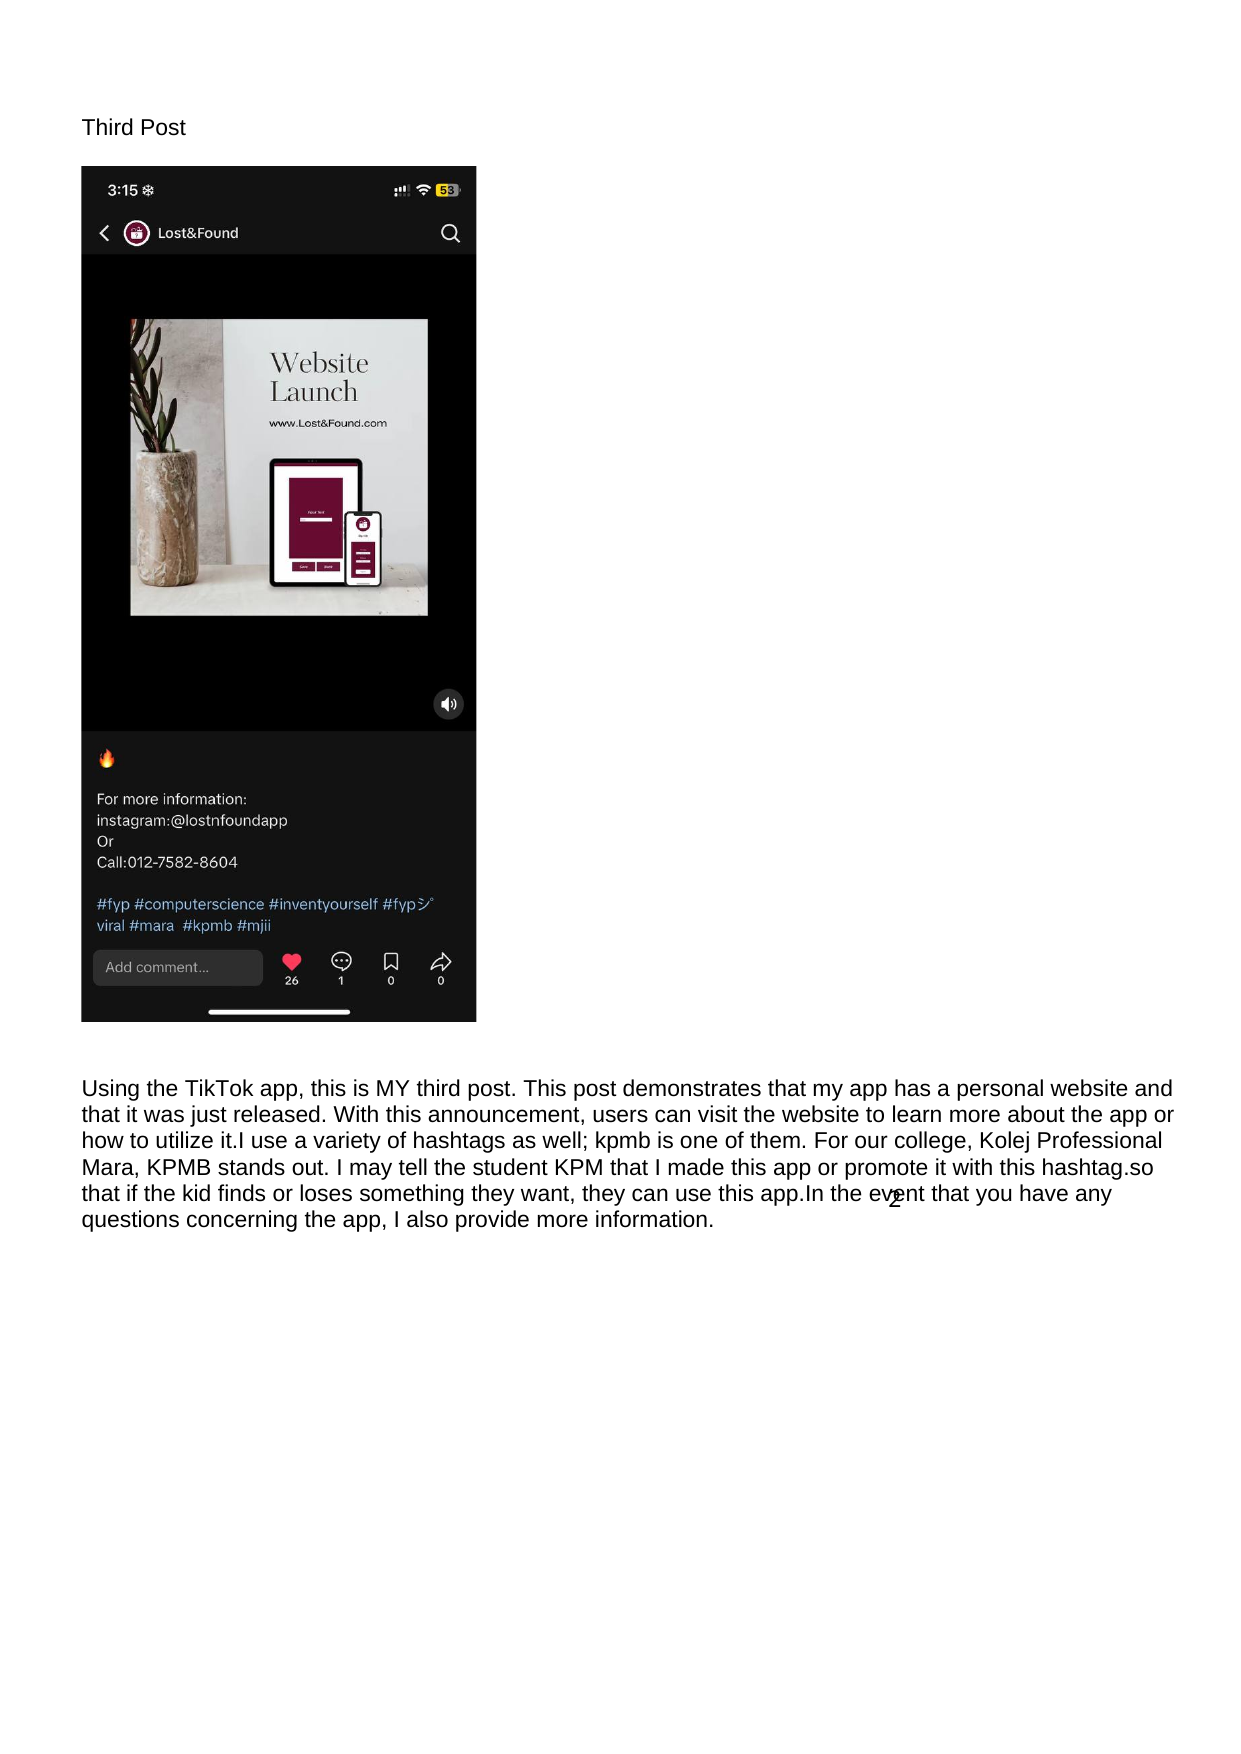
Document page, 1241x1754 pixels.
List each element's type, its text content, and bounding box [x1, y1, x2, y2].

text Using the TikTok app, this is MY third post. This post demonstrates that my app has a personal website and that it was just released. With this announcement, users can visit the website to learn more about the app or how to utilize it.I use a variety of hashtags as well; kpmb is one of them. For our college, Kolej Professional Mara, KPMB stands out. I may tell the student KPM that I made this app or promote it with this hashtag.so that if the kid finds or loses something they want, they can use this app.In the event that you have any questions concerning the app, I also provide more information. [81, 1075, 1190, 1233]
picture [81, 166, 477, 1022]
text Third Post [81, 114, 1190, 140]
